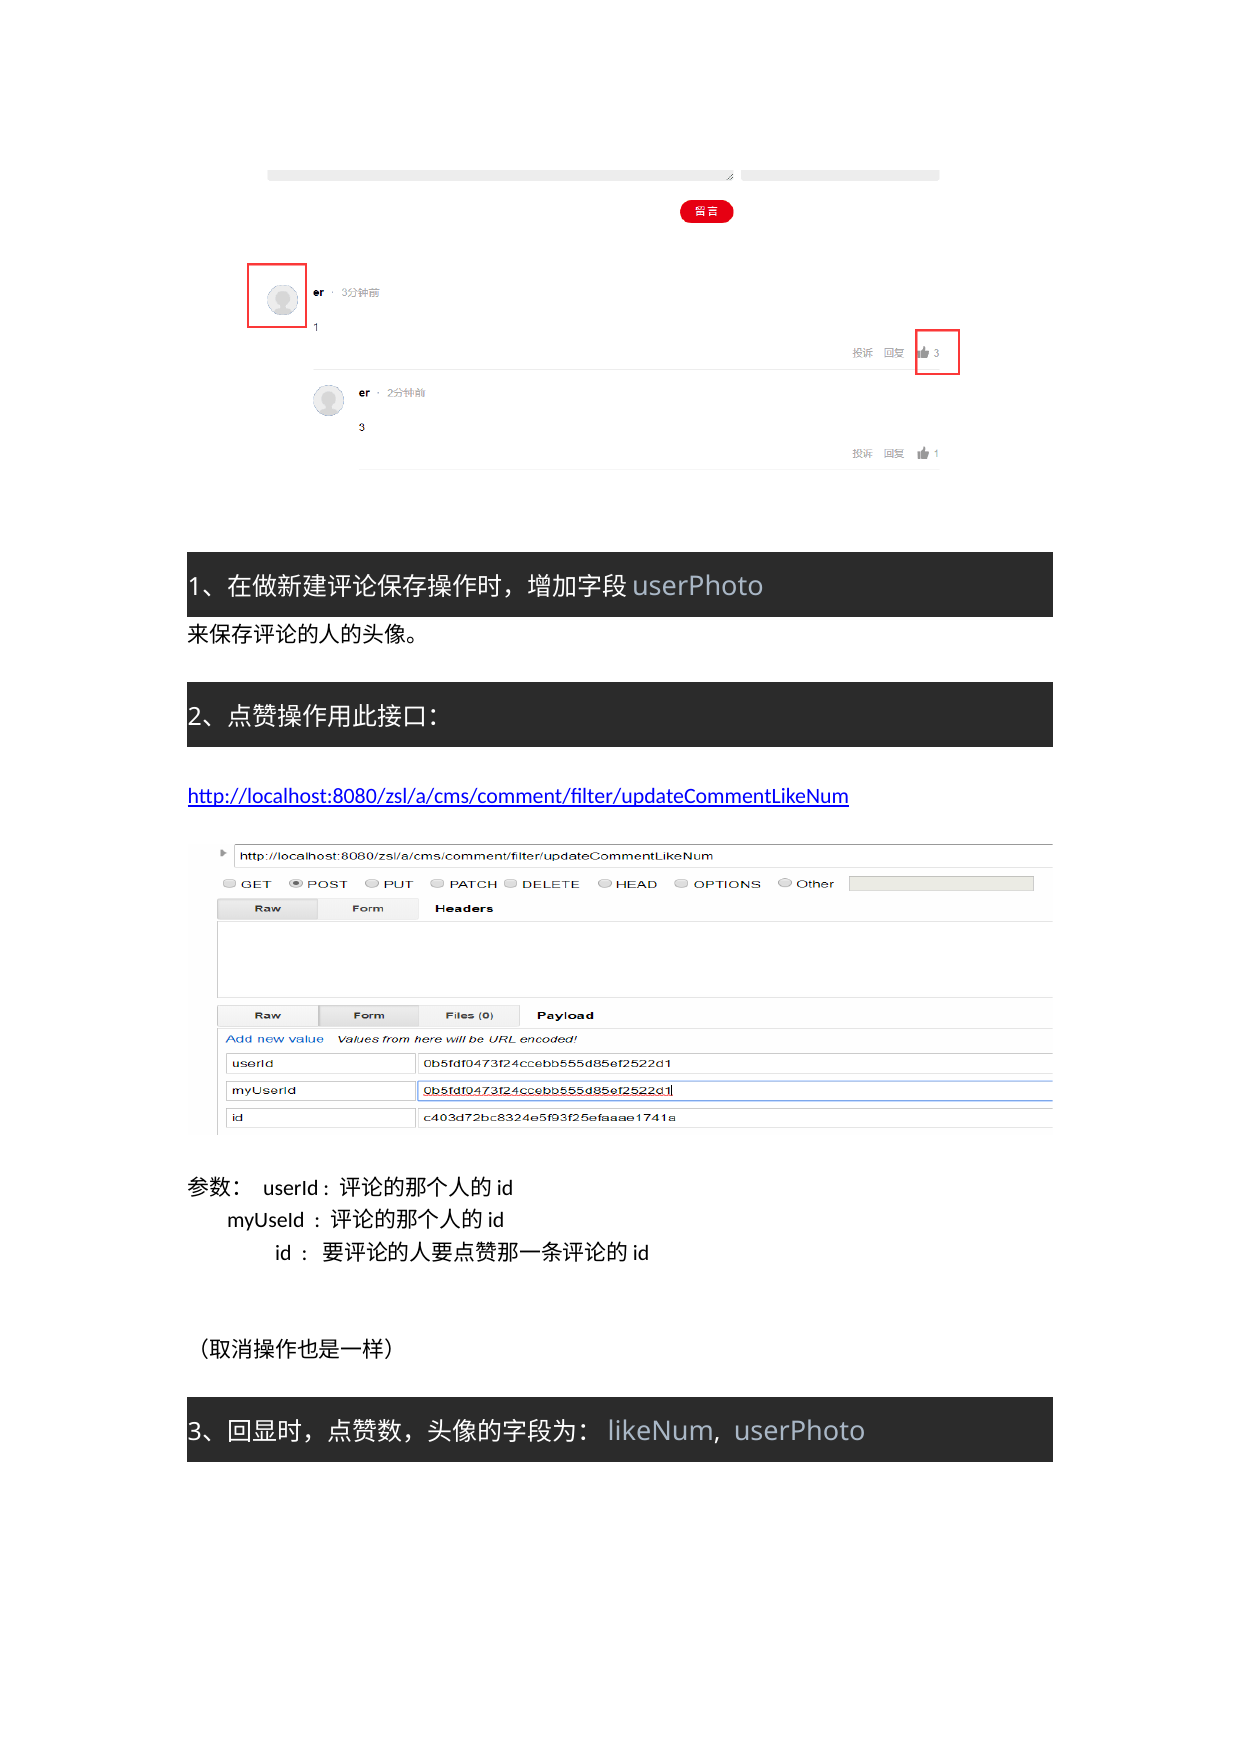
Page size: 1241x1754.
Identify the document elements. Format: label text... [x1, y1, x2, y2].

text 参数： userId : 评论的那个人的id [187, 1169, 1053, 1202]
text 2、点赞操作用此接口： [187, 682, 1053, 747]
text myUseId : 评论的那个人的id [187, 1202, 1053, 1234]
picture [187, 170, 1053, 479]
text http://localhost:8080/zsl/a/cms/comment/filter/updateCommentLikeNum [187, 779, 1053, 812]
text 3、回显时，点赞数，头像的字段为： likeNum, userPhoto [187, 1397, 1053, 1462]
text 来保存评论的人的头像。 [187, 617, 1053, 649]
text 1、在做新建评论保存操作时，增加字段userPhoto [187, 552, 1053, 617]
text id : 要评论的人要点赞那一条评论的id [187, 1234, 1053, 1267]
picture [187, 844, 1053, 1135]
text （取消操作也是一样） [187, 1332, 1053, 1364]
